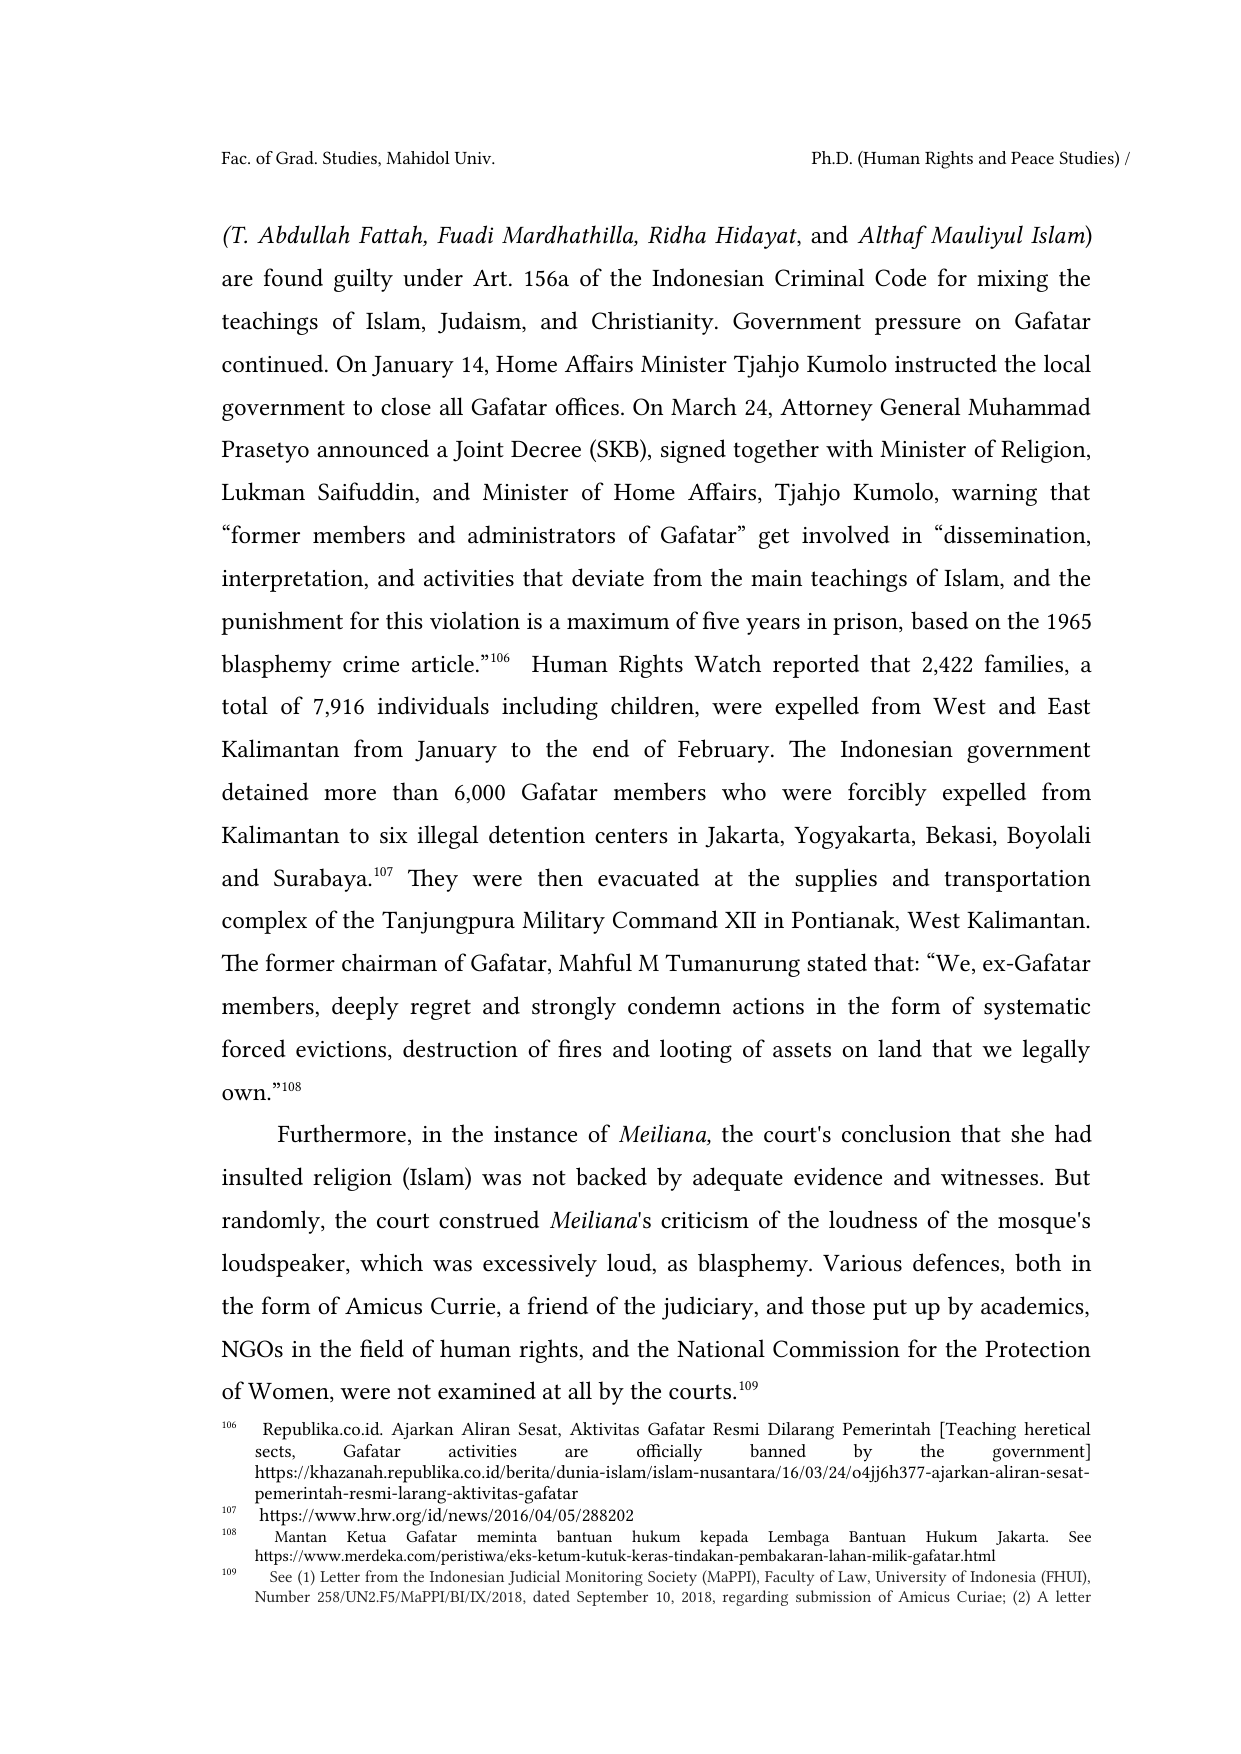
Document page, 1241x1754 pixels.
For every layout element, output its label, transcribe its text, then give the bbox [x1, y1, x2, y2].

text Furthermore, in the instance of Meiliana, the court's conclusion that she had insulted religion (Islam) was not backed by adequate evidence and witnesses. But randomly, the court construed Meiliana's criticism of the loudness of the mosque's loudspeaker, which was excessively loud, as blasphemy. Various defences, both in the form of Amicus Currie, a friend of the judiciary, and those put up by academics, NGOs in the field of human rights, and the National Commission for the Protection of Women, were not examined at all by the courts. [221, 1121, 1092, 1406]
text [221, 221, 1092, 1106]
